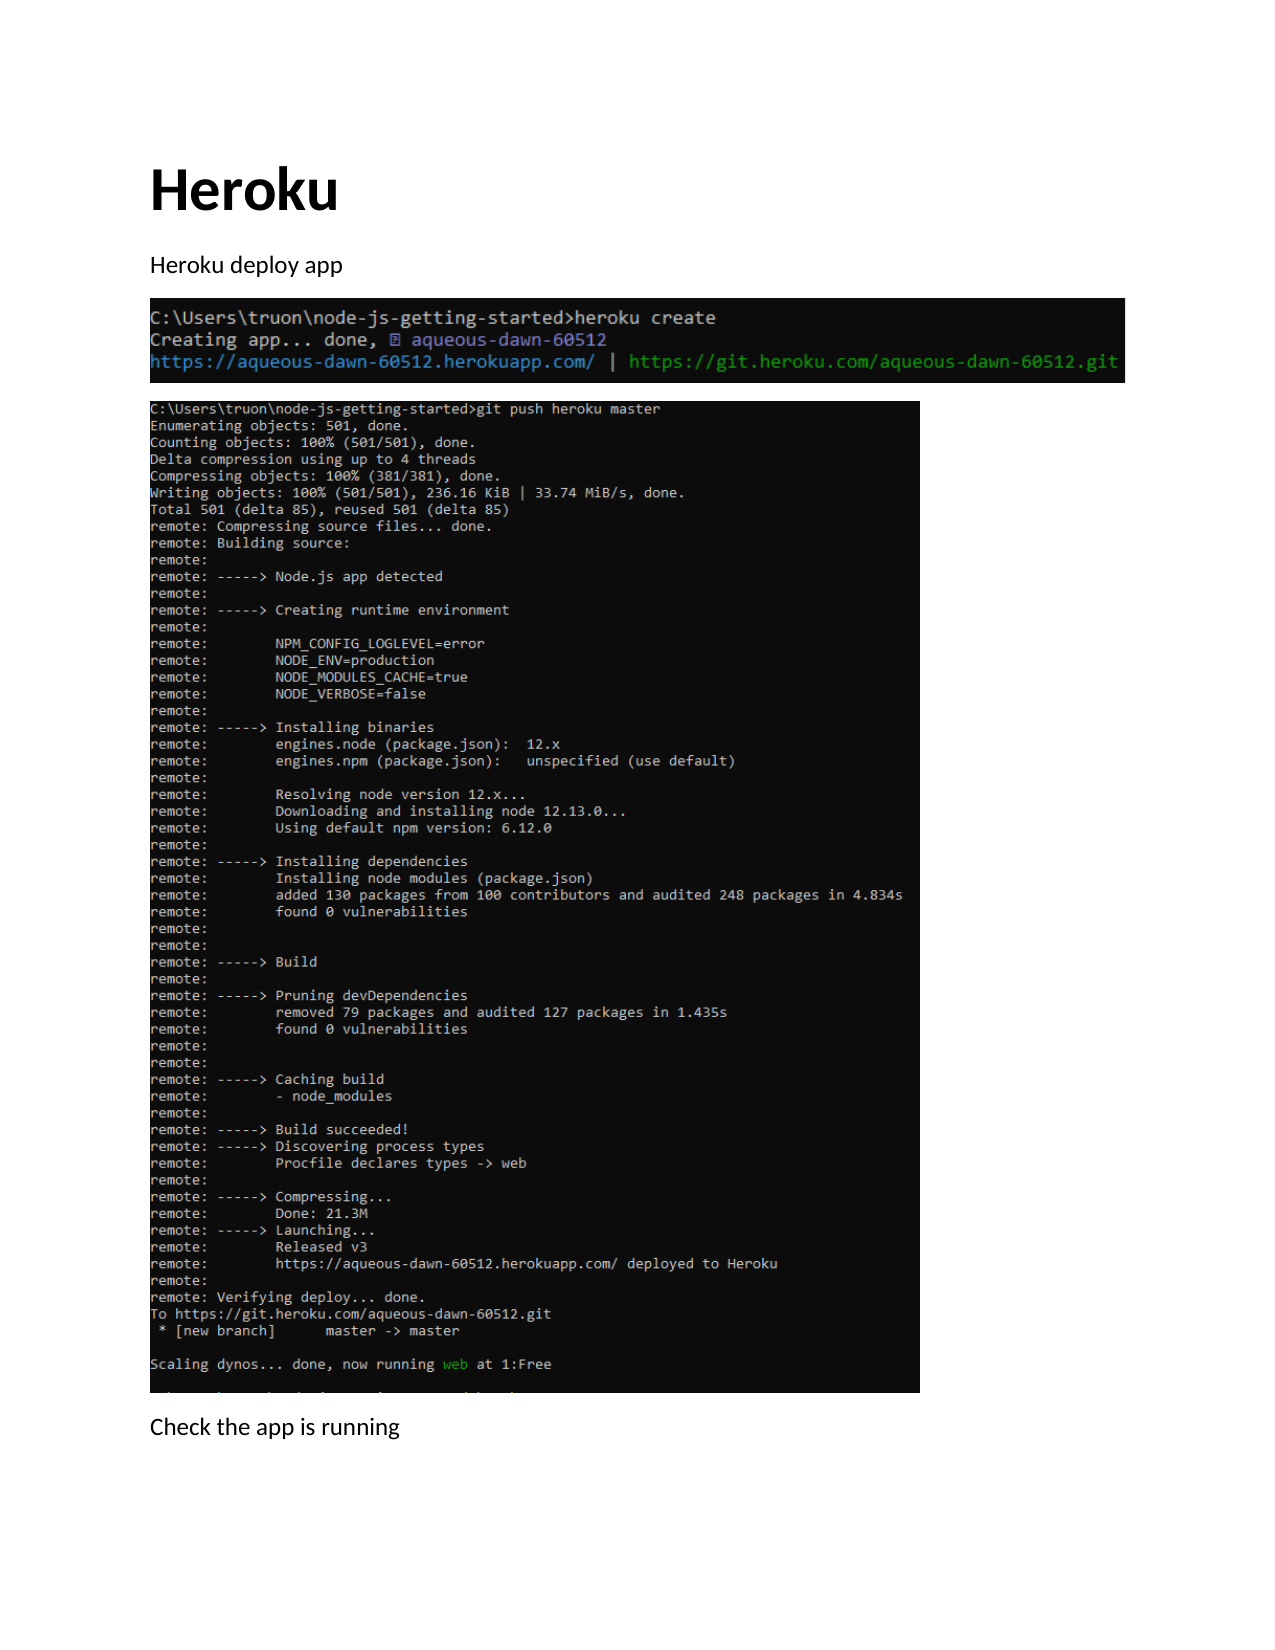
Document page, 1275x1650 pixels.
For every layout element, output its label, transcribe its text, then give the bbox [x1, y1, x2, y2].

text Check the app is running [150, 1411, 1125, 1442]
text Heroku [150, 150, 1125, 226]
picture [150, 401, 920, 1393]
text Heroku deploy app [150, 249, 1125, 279]
picture [150, 298, 1125, 383]
